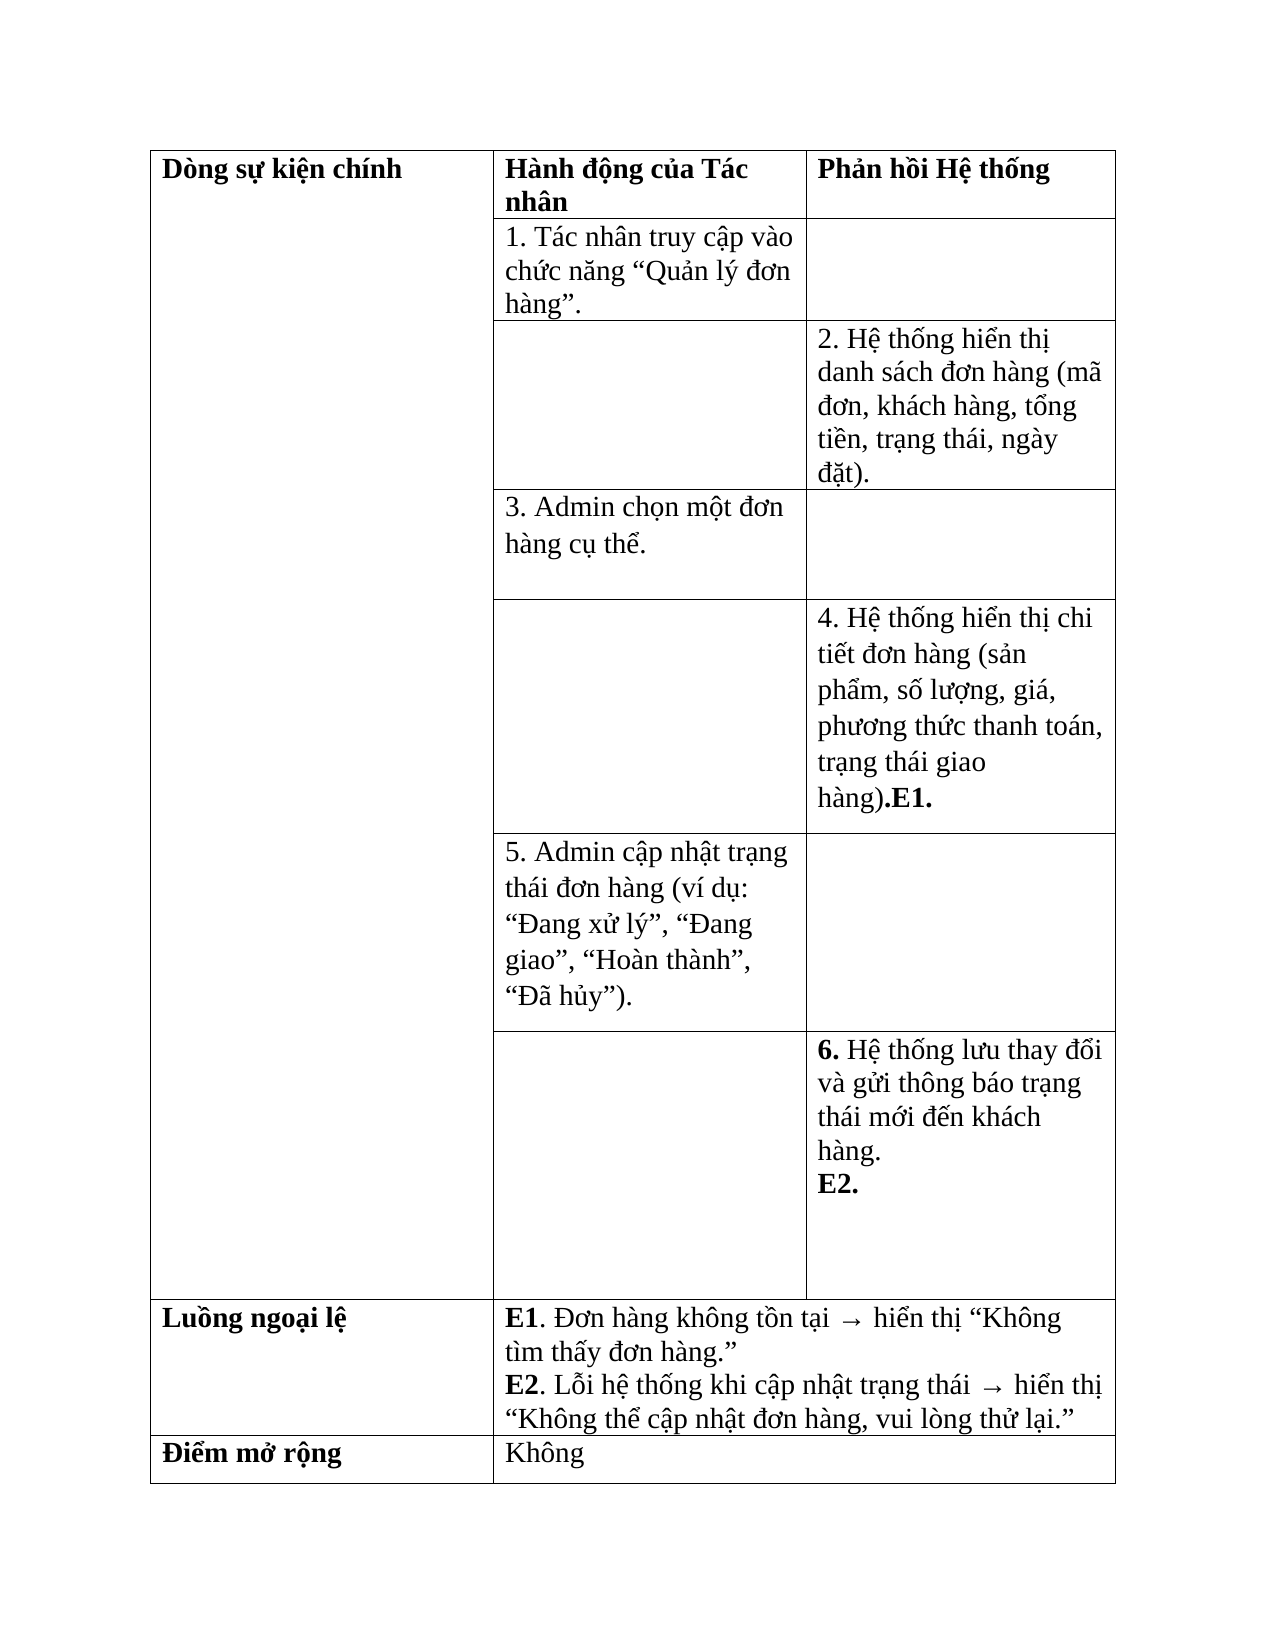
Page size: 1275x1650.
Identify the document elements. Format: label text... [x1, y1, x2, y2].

table_cell Điểm mở rộng [151, 1436, 493, 1483]
table_cell Không [494, 1436, 1115, 1483]
table_cell [494, 600, 806, 833]
table_cell Admin chọn một đơn hàng cụ thể. [494, 490, 806, 599]
table_cell Phản hồi Hệ thống [807, 151, 1115, 218]
table_cell Dòng sự kiện chính [151, 151, 493, 1299]
table_cell E1. Đơn hàng không tồn tại → hiển thị “Không tìm thấy đơn hàng.” E2. Lỗi hệ thống khi cập nhật trạng thái → hiển thị “Không thể cập nhật đơn hàng, vui lòng thử lại.” [494, 1300, 1115, 1434]
table_cell Hệ thống hiển thị chi tiết đơn hàng (sản phẩm, số lượng, giá, phương thức thanh toán, trạng thái giao hàng).E1. [807, 600, 1115, 833]
table_cell Admin cập nhật trạng thái đơn hàng (ví dụ: “Đang xử lý”, “Đang giao”, “Hoàn thành”, “Đã hủy”). [494, 834, 806, 1031]
table_cell 2. Hệ thống hiển thị danh sách đơn hàng (mã đơn, khách hàng, tổng tiền, trạng thái, ngày đặt). [807, 321, 1115, 488]
table_cell [494, 321, 806, 488]
table_cell [807, 219, 1115, 320]
table_cell Luồng ngoại lệ [151, 1300, 493, 1434]
table_cell [494, 1032, 806, 1299]
table_cell Hành động của Tác nhân [494, 151, 806, 218]
table_cell 6. Hệ thống lưu thay đổi và gửi thông báo trạng thái mới đến khách hàng. E2. [807, 1032, 1115, 1299]
table_cell [807, 834, 1115, 1031]
table_cell [807, 490, 1115, 599]
table_cell 1. Tác nhân truy cập vào chức năng “Quản lý đơn hàng”. [494, 219, 806, 320]
